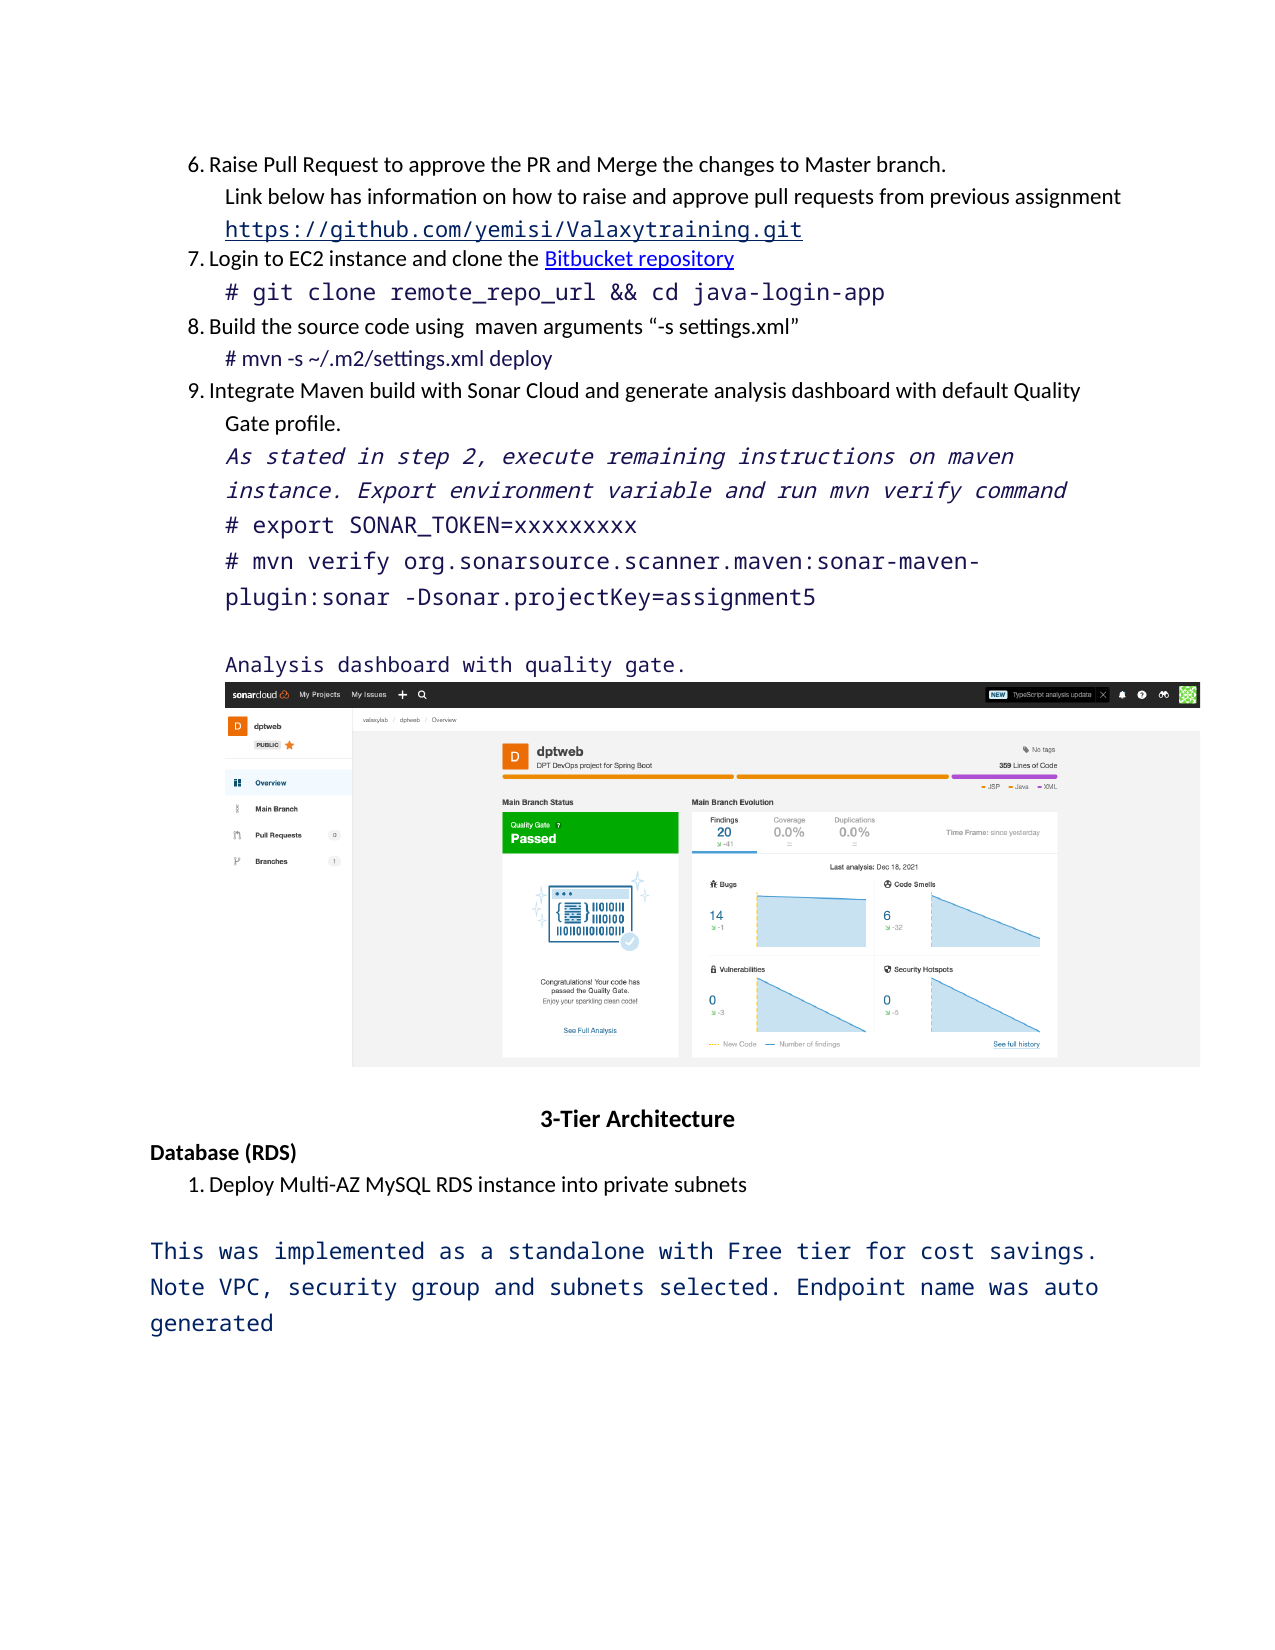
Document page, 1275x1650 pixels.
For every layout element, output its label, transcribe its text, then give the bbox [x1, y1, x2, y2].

list Login to EC2 instance and clone the Bitbucket repository [187, 244, 1125, 272]
text As stated in step 2, execute remaining instructions on maven instance. Export environment variable and run mvn verify command [225, 441, 1125, 505]
picture [225, 682, 1200, 1067]
list Raise Pull Request to approve the PR and Merge the changes to Master branch. [187, 150, 1125, 178]
text Analysis dashboard with quality gate. [225, 650, 1125, 678]
text https://github.com/yemisi/Valaxytraining.git [225, 214, 1125, 244]
list Build the source code using maven arguments “-s settings.xml” [187, 312, 1125, 340]
text # export SONAR_TOKEN=xxxxxxxxx [225, 509, 1125, 541]
text # mvn verify org.sonarsource.scanner.maven:sonar-maven-plugin:sonar -Dsonar.projectKey=assignment5 [225, 545, 1125, 612]
text 3-Tier Architecture [150, 1103, 1125, 1133]
text Database (RDS) [150, 1138, 1125, 1166]
text # mvn -s ~/.m2/settings.xml deploy [225, 344, 1125, 372]
text Link below has information on how to raise and approve pull requests from previous assignment [225, 182, 1125, 210]
list Deploy Multi-AZ MySQL RDS instance into private subnets [187, 1170, 1125, 1198]
list Integrate Maven build with Sonar Cloud and generate analysis dashboard with default Quality Gate profile. [187, 377, 1125, 437]
text # git clone remote_repo_url && cd java-login-app [225, 276, 1125, 308]
text This was implemented as a standalone with Free tier for cost savings. Note VPC, security group and subnets selected. Endpoint name was auto generated [150, 1234, 1125, 1338]
